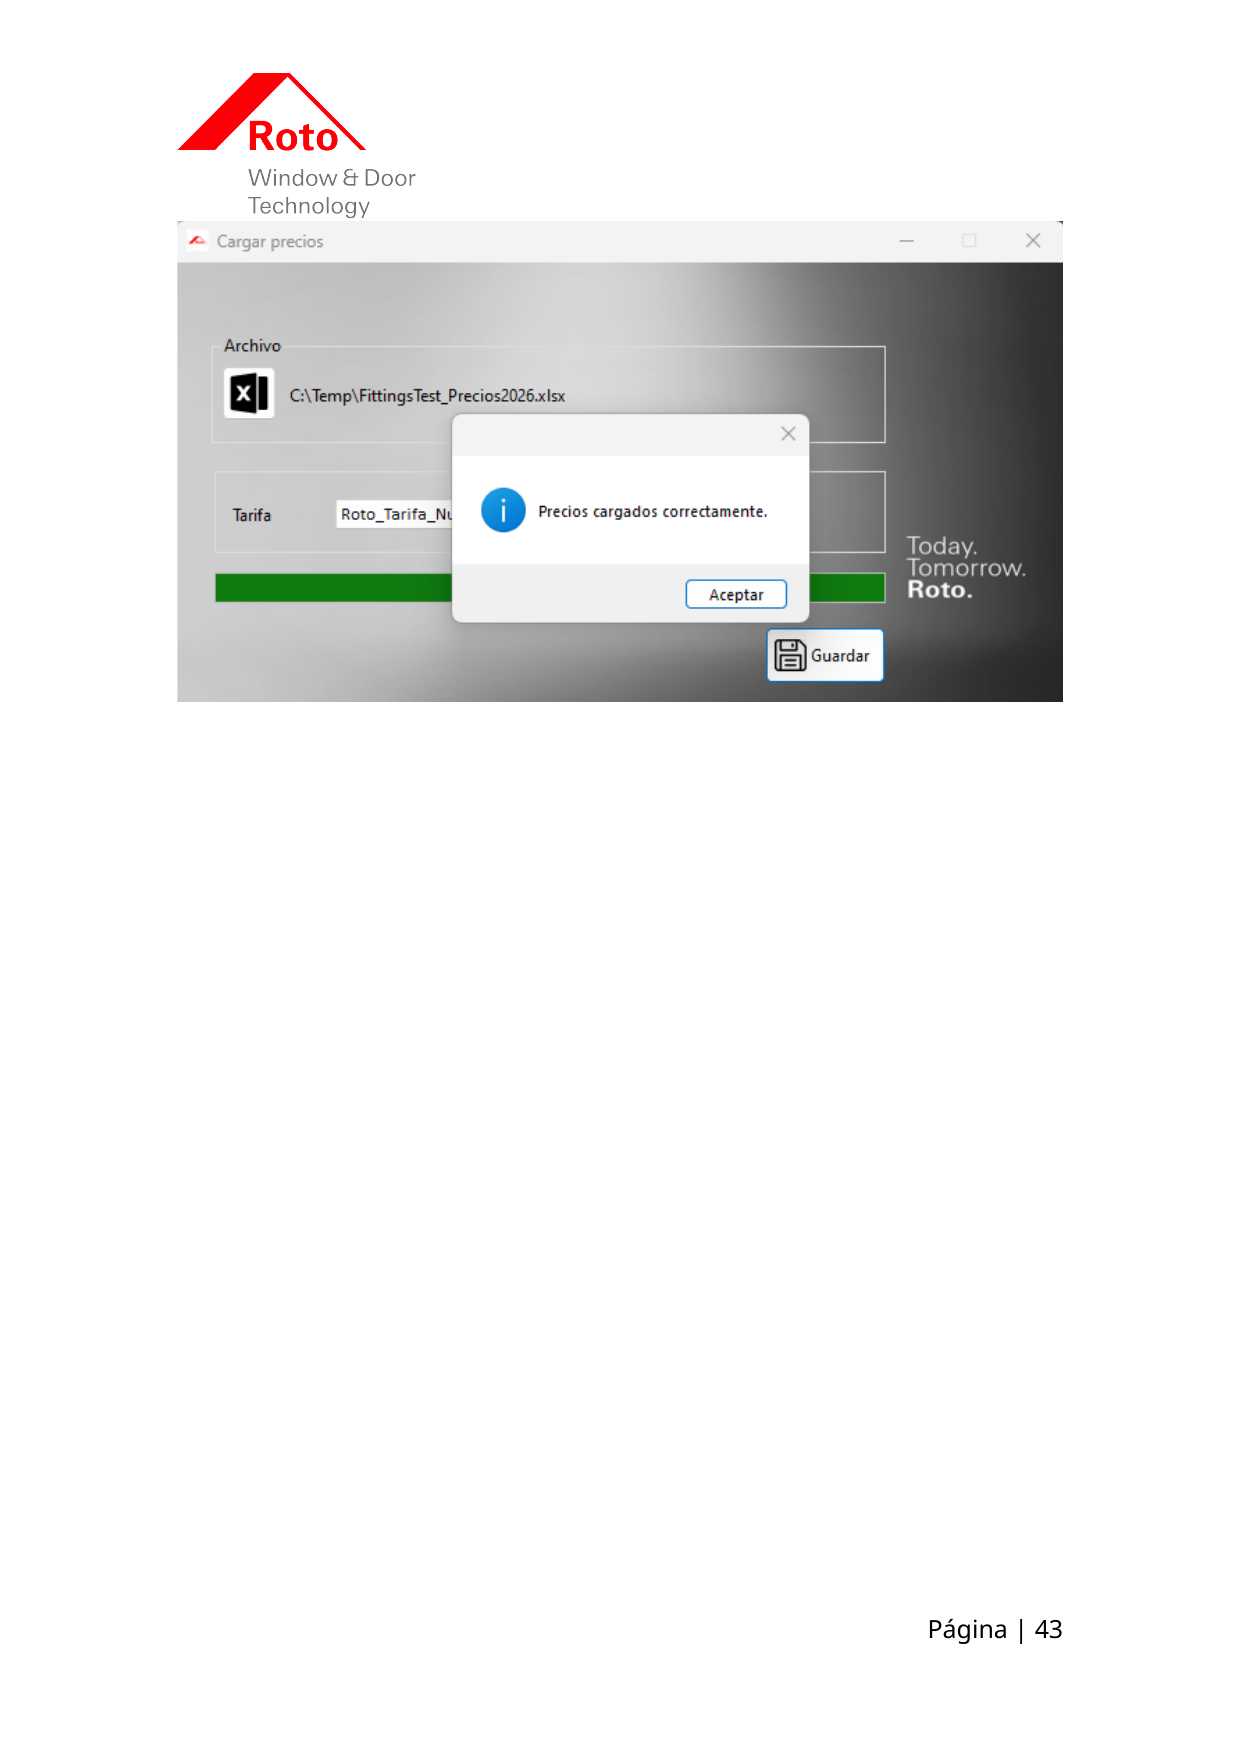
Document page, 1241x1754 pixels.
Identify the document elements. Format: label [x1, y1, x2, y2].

picture [177, 73, 1063, 702]
